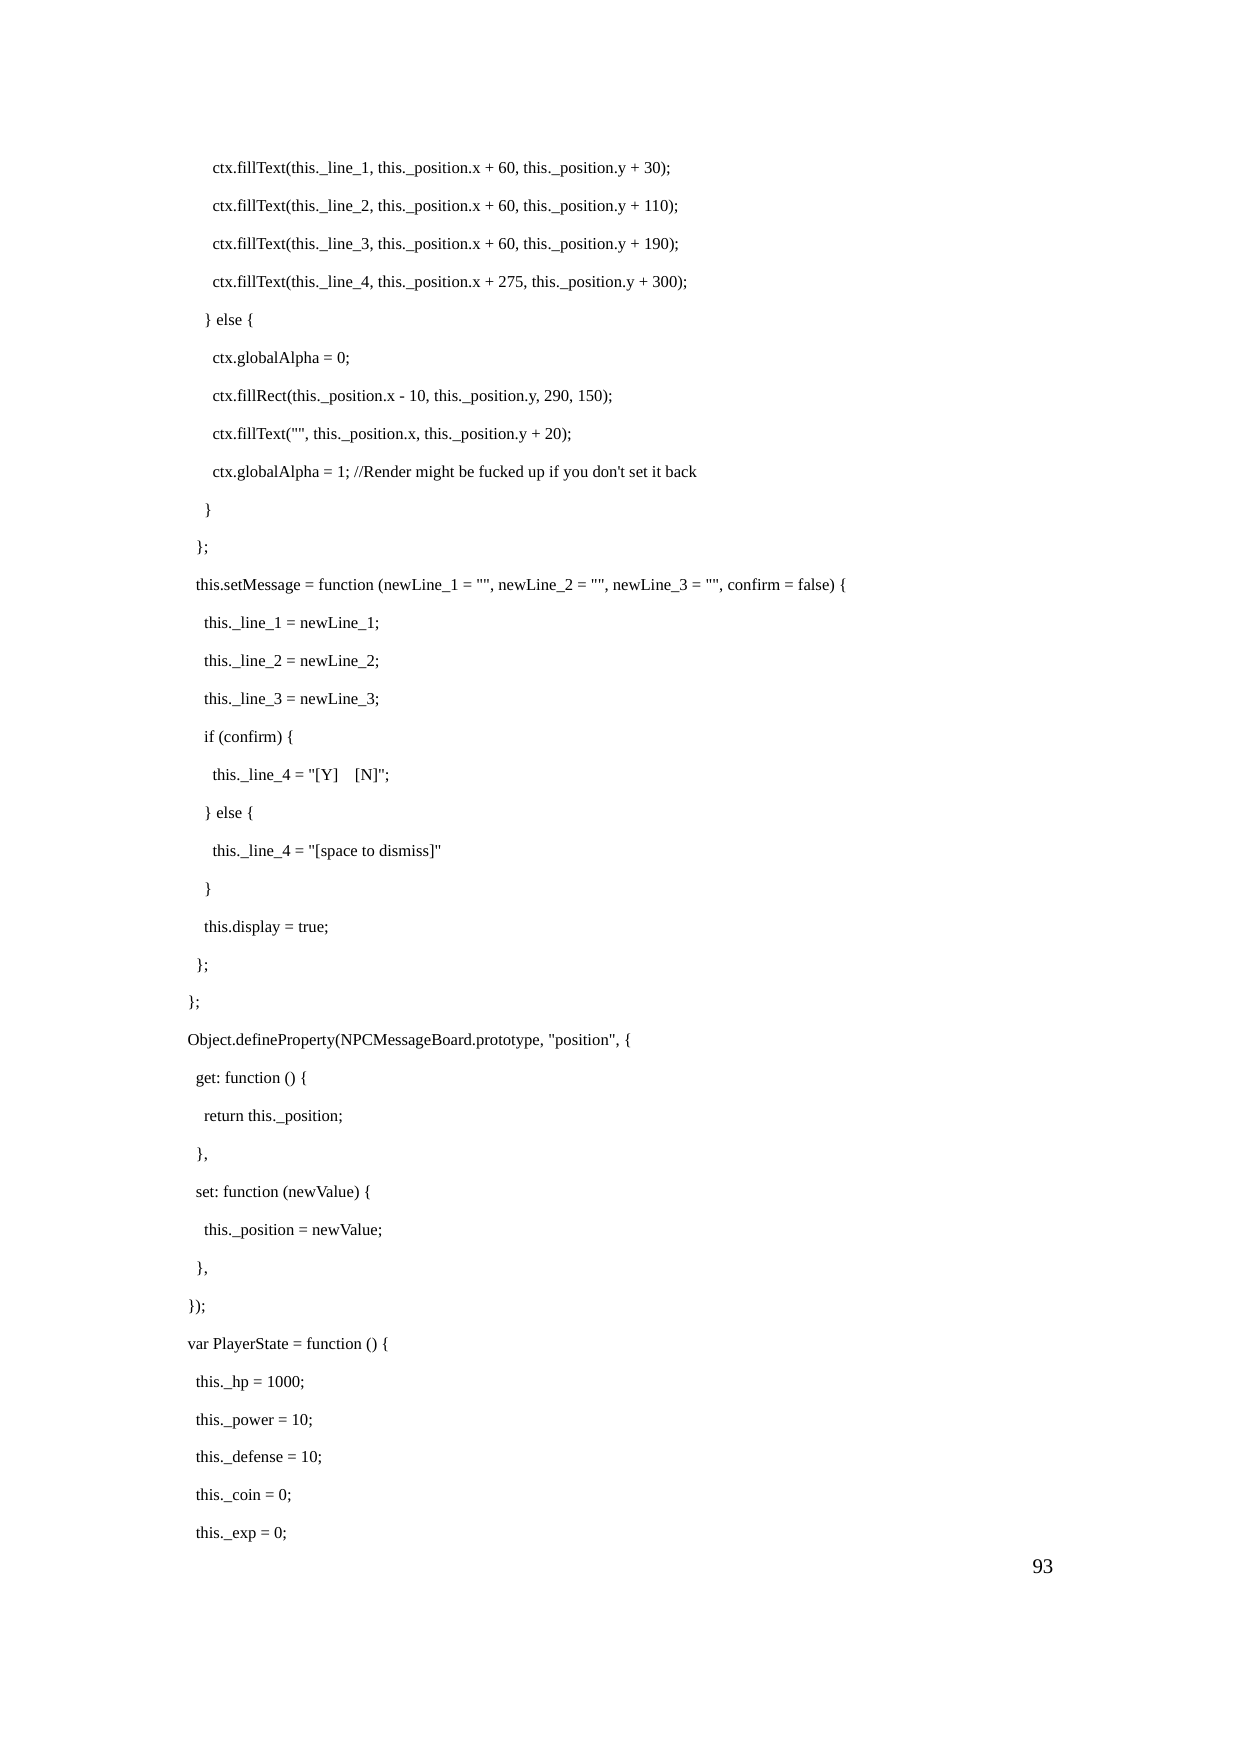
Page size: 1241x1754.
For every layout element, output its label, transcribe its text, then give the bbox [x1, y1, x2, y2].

text ctx.fillText("", this._position.x, this._position.y + 20); [187, 423, 1053, 443]
text }, [187, 1144, 1053, 1163]
text }; [187, 537, 1053, 556]
text ctx.fillText(this._line_2, this._position.x + 60, this._position.y + 110); [187, 196, 1053, 215]
text this._exp = 0; [187, 1523, 1053, 1542]
text ctx.fillText(this._line_3, this._position.x + 60, this._position.y + 190); [187, 234, 1053, 253]
text ctx.fillText(this._line_4, this._position.x + 275, this._position.y + 300); [187, 272, 1053, 291]
text ctx.fillText(this._line_1, this._position.x + 60, this._position.y + 30); [187, 158, 1053, 177]
text get: function () { [187, 1068, 1053, 1087]
text } else { [187, 310, 1053, 329]
text ctx.fillRect(this._position.x - 10, this._position.y, 290, 150); [187, 386, 1053, 405]
text }); [187, 1296, 1053, 1315]
text this._line_2 = newLine_2; [187, 651, 1053, 670]
text this._line_3 = newLine_3; [187, 689, 1053, 708]
text } [187, 878, 1053, 898]
text this.setMessage = function (newLine_1 = "", newLine_2 = "", newLine_3 = "", confirm = false) { [187, 575, 1053, 594]
text ctx.globalAlpha = 0; [187, 348, 1053, 367]
text this._line_4 = "[space to dismiss]" [187, 841, 1053, 860]
text } else { [187, 803, 1053, 822]
text this._line_4 = "[Y] [N]"; [187, 765, 1053, 784]
text this.display = true; [187, 916, 1053, 936]
text } [187, 499, 1053, 518]
text this._defense = 10; [187, 1447, 1053, 1466]
text var PlayerState = function () { [187, 1333, 1053, 1353]
text this._position = newValue; [187, 1220, 1053, 1239]
text set: function (newValue) { [187, 1182, 1053, 1201]
text this._power = 10; [187, 1409, 1053, 1428]
text return this._position; [187, 1106, 1053, 1125]
text }; [187, 954, 1053, 973]
text this._hp = 1000; [187, 1371, 1053, 1391]
text ctx.globalAlpha = 1; //Render might be fucked up if you don't set it back [187, 461, 1053, 481]
text this._line_1 = newLine_1; [187, 613, 1053, 632]
text }, [187, 1258, 1053, 1277]
text }; [187, 992, 1053, 1011]
text this._coin = 0; [187, 1485, 1053, 1504]
text if (confirm) { [187, 727, 1053, 746]
text Object.defineProperty(NPCMessageBoard.prototype, "position", { [187, 1030, 1053, 1049]
